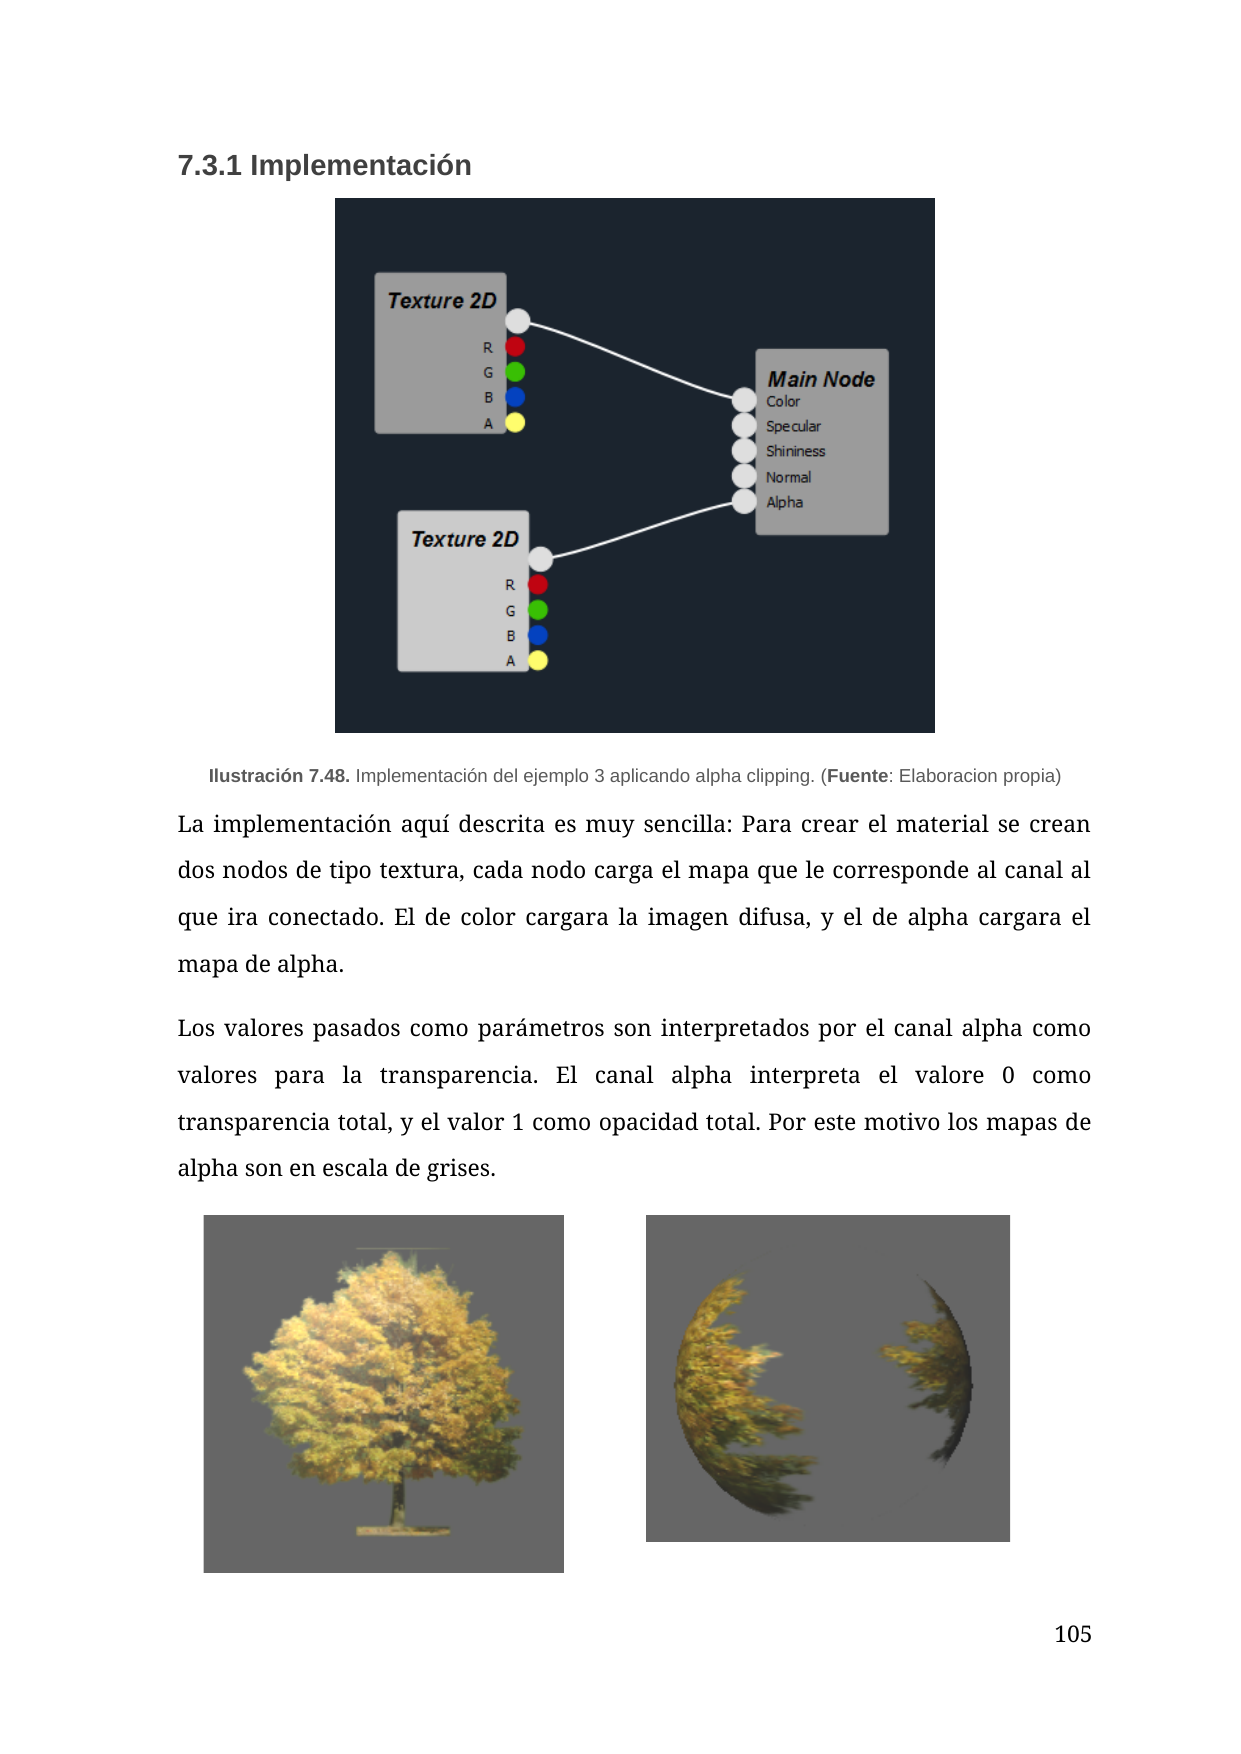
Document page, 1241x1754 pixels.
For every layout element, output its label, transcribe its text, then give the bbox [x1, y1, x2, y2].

table_header [193, 1216, 635, 1586]
picture [203, 1215, 564, 1573]
subtitle Implementación [177, 148, 1092, 181]
text Los valores pasados como parámetros son interpretados por el canal alpha como valores para la transparencia. El canal alpha interpreta el valore 0 como transparencia total, y el valor 1 como opacidad total. Por este motivo los mapas de alpha son en escala de grises. [177, 1012, 1092, 1184]
text La implementación aquí descrita es muy sencilla: Para crear el material se crean dos nodos de tipo textura, cada nodo carga el mapa que le corresponde al canal al que ira conectado. El de color cargara la imagen difusa, y el de alpha cargara el mapa de alpha. [177, 808, 1092, 979]
table_header [635, 1216, 1077, 1586]
picture [335, 198, 935, 733]
picture [646, 1215, 1011, 1542]
